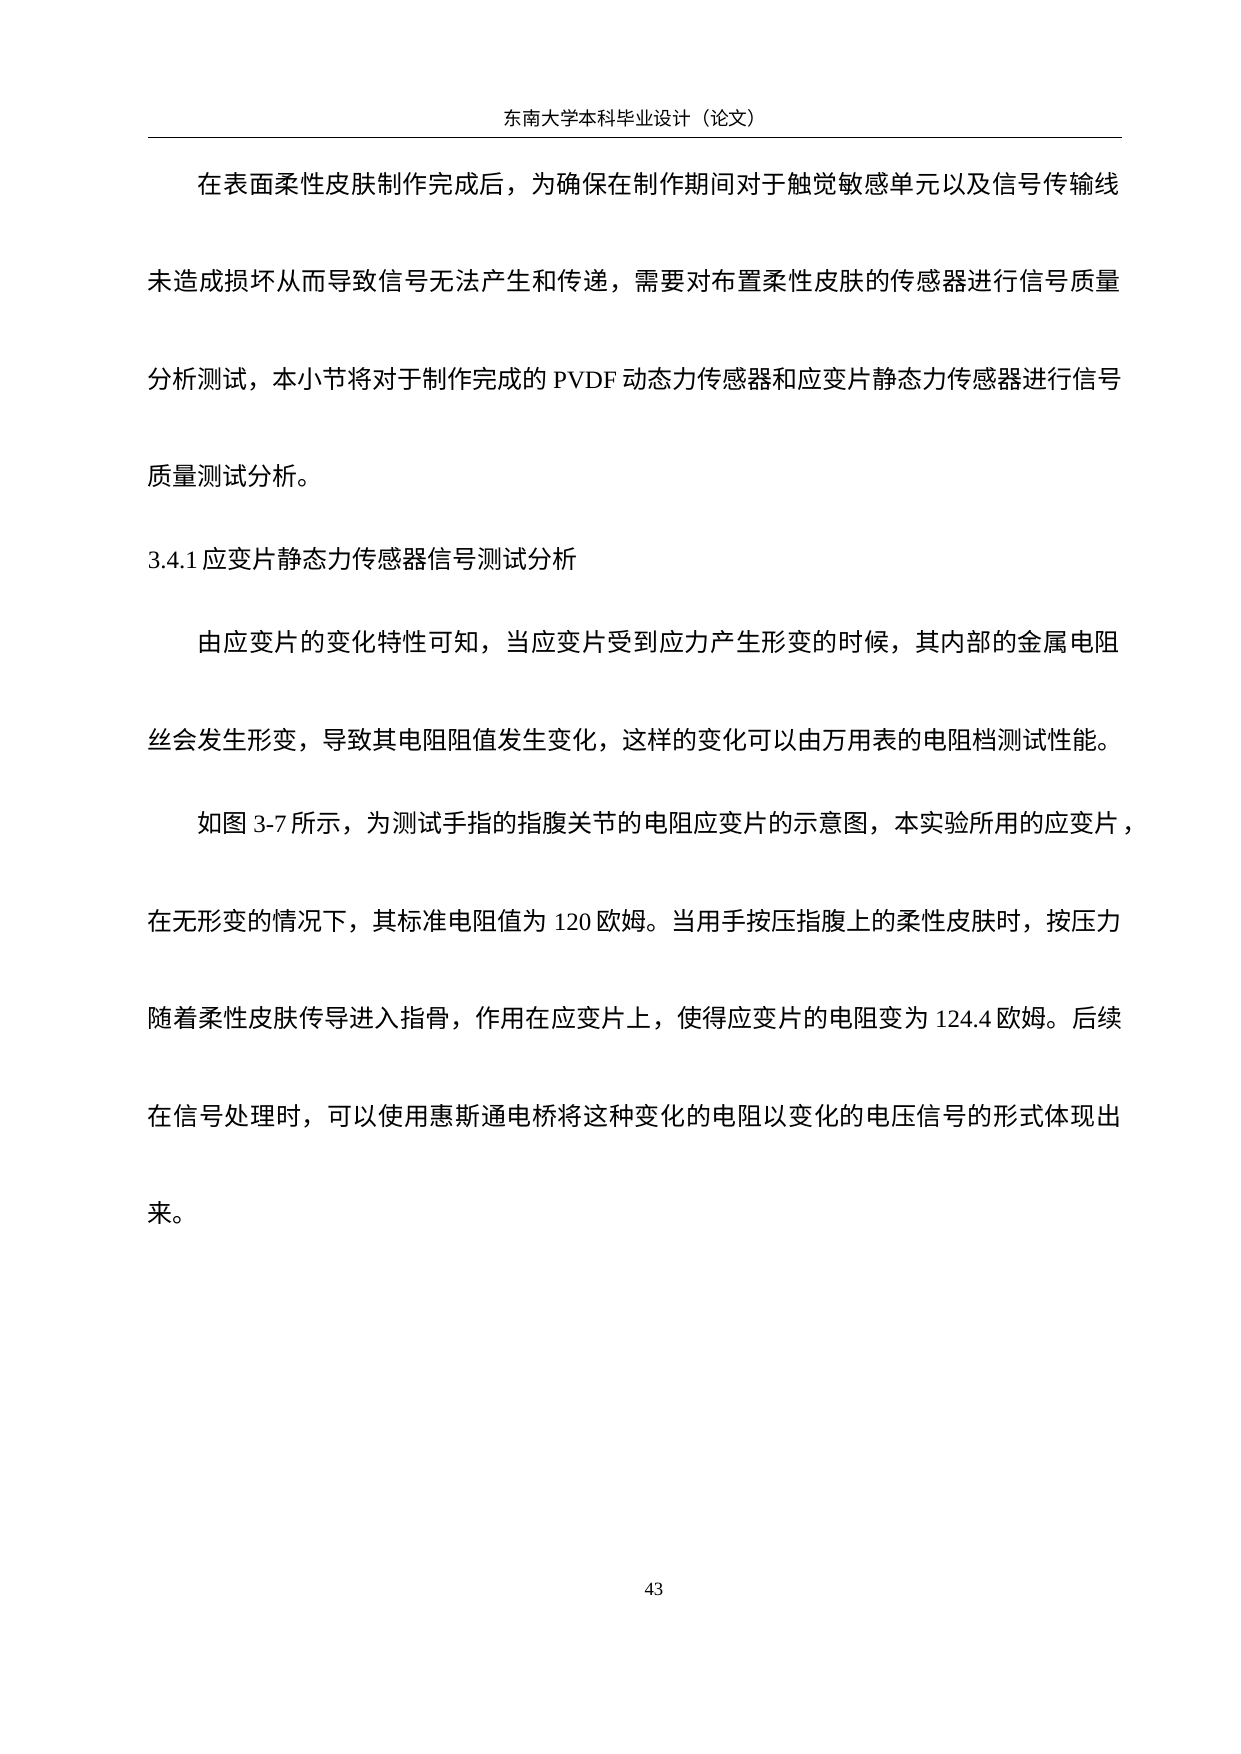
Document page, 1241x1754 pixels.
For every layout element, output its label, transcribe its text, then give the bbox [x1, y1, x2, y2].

text 如图3-7所示，为测试手指的指腹关节的电阻应变片的示意图，本实验所用的应变片，在无形变的情况下，其标准电阻值为120欧姆。当用手按压指腹上的柔性皮肤时，按压力随着柔性皮肤传导进入指骨，作用在应变片上，使得应变片的电阻变为124.4欧姆。后续在信号处理时，可以使用惠斯通电桥将这种变化的电阻以变化的电压信号的形式体现出来。 [148, 789, 1122, 1244]
text 3.4.1应变片静态力传感器信号测试分析 [148, 525, 1122, 590]
text 在表面柔性皮肤制作完成后，为确保在制作期间对于触觉敏感单元以及信号传输线未造成损坏从而导致信号无法产生和传递，需要对布置柔性皮肤的传感器进行信号质量分析测试，本小节将对于制作完成的PVDF动态力传感器和应变片静态力传感器进行信号质量测试分析。 [148, 150, 1122, 507]
text 由应变片的变化特性可知，当应变片受到应力产生形变的时候，其内部的金属电阻丝会发生形变，导致其电阻阻值发生变化，这样的变化可以由万用表的电阻档测试性能。 [148, 608, 1122, 771]
